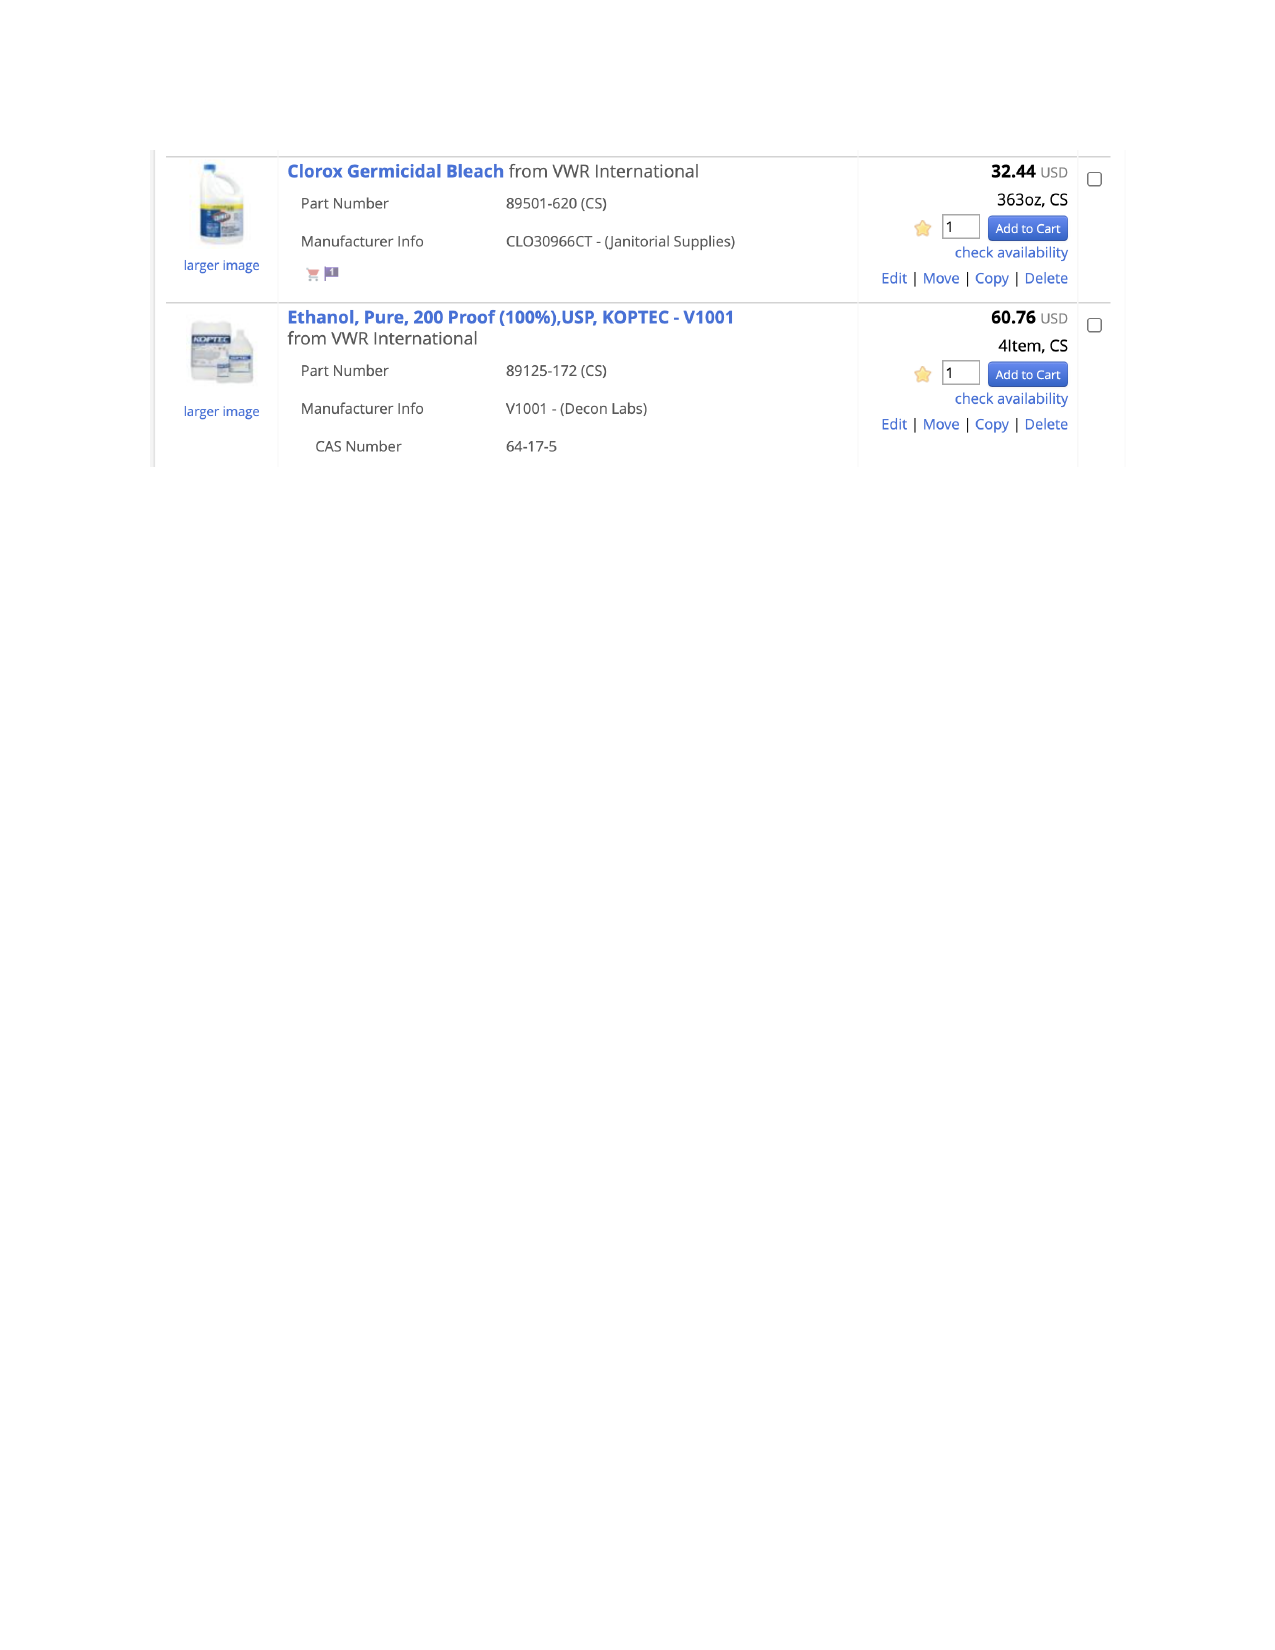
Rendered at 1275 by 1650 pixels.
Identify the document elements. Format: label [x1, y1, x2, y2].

picture [150, 150, 1125, 467]
